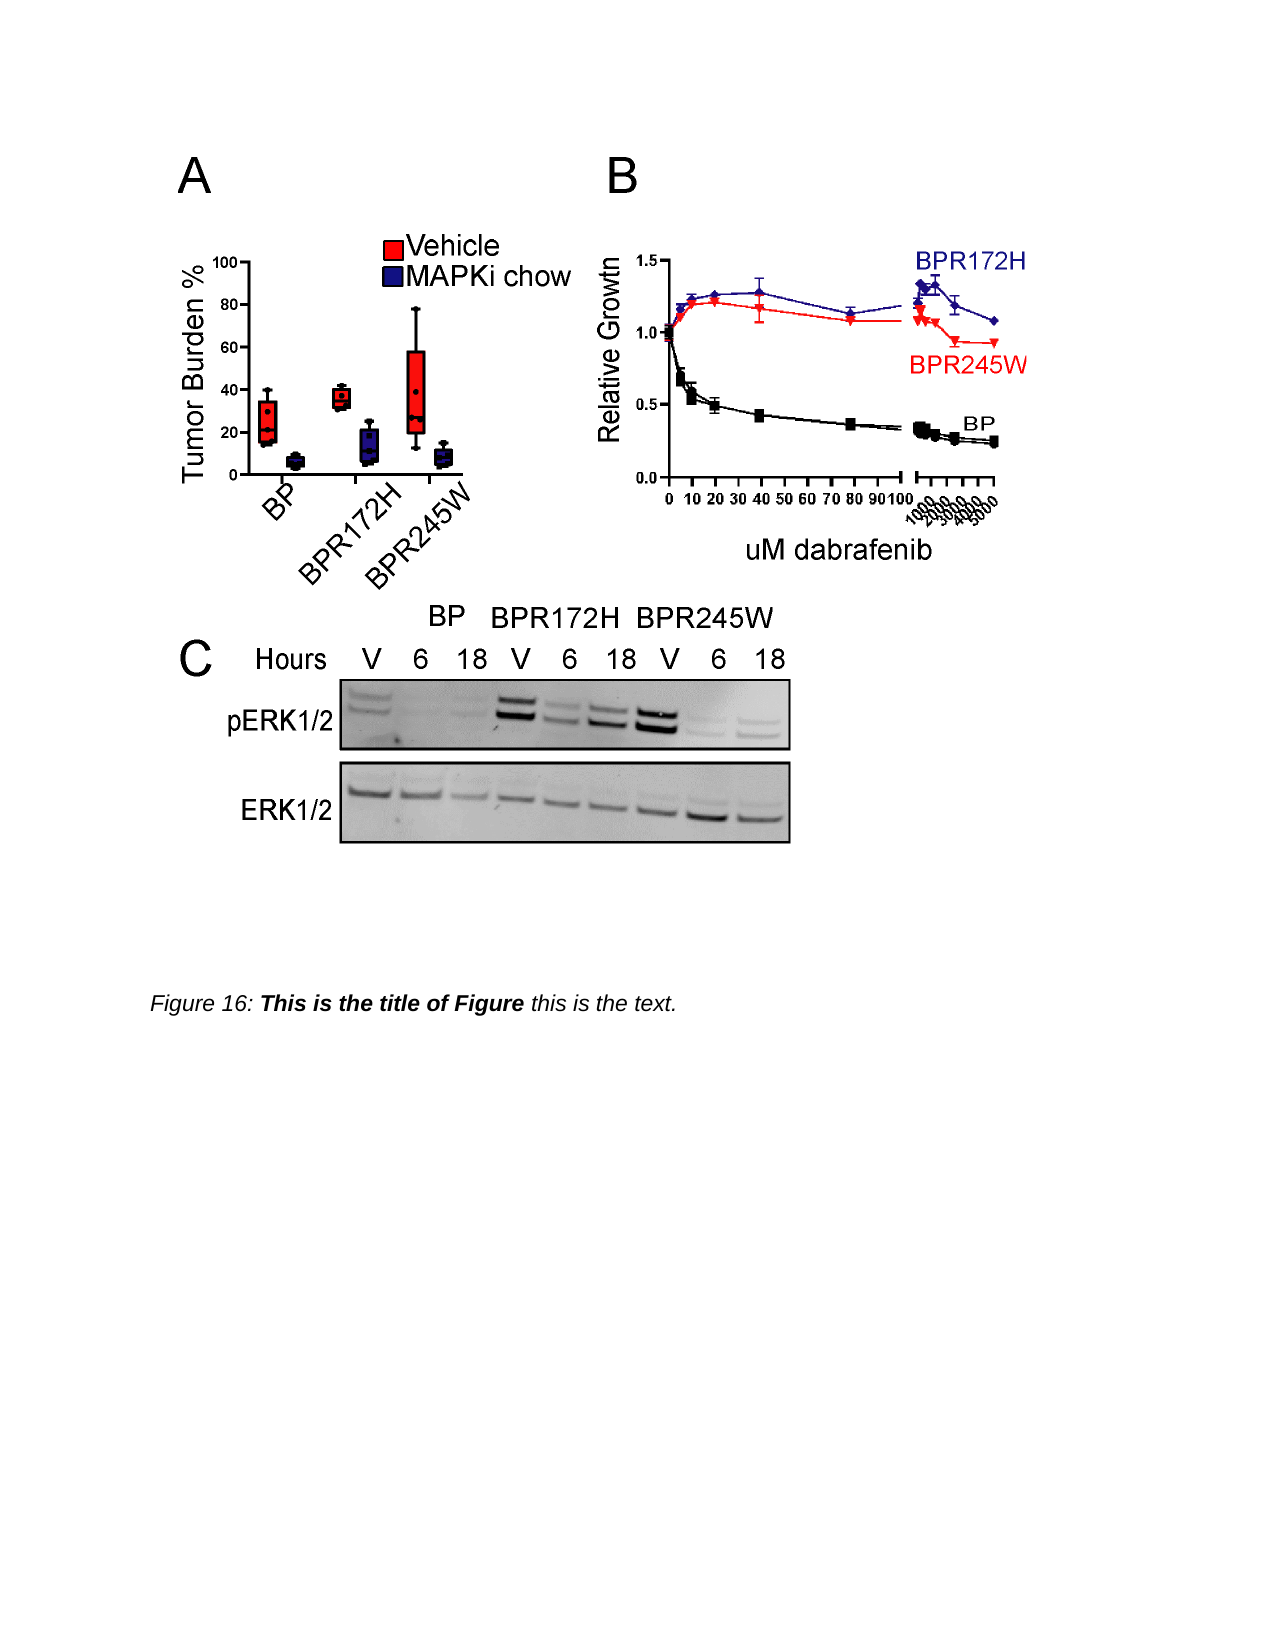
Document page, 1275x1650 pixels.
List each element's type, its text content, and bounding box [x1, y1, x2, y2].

picture [168, 150, 1027, 963]
text Figure 16: This is the title of Figure this is the text. [150, 990, 1125, 1016]
